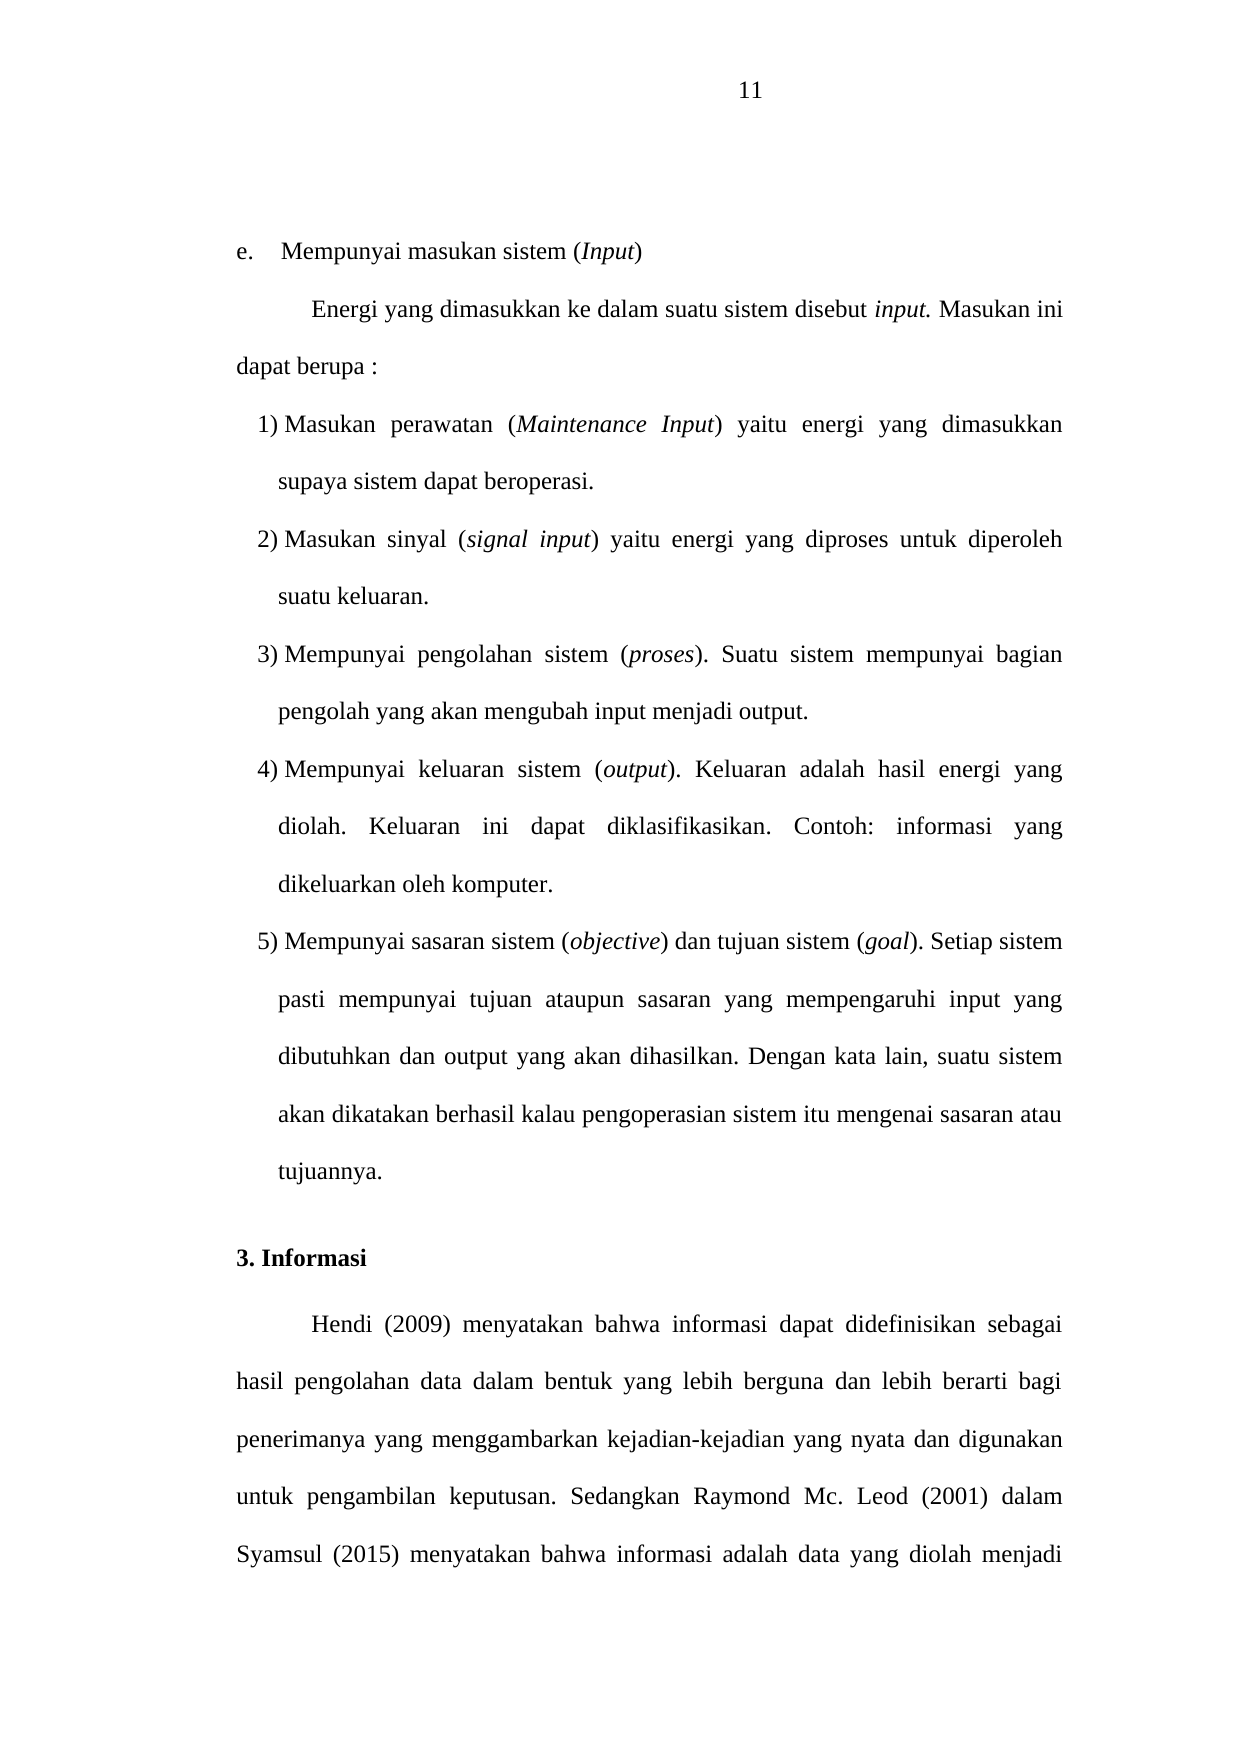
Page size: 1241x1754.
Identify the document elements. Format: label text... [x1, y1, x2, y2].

list Mempunyai keluaran sistem (output). Keluaran adalah hasil energi yang diolah. Keluaran ini dapat diklasifikasikan. Contoh: informasi yang dikeluarkan oleh komputer. [257, 754, 1063, 897]
list Mempunyai masukan sistem (Input) [236, 236, 1063, 265]
list Masukan perawatan (Maintenance Input) yaitu energi yang dimasukkan supaya sistem dapat beroperasi. [257, 409, 1063, 495]
list Mempunyai pengolahan sistem (proses). Suatu sistem mempunyai bagian pengolah yang akan mengubah input menjadi output. [257, 639, 1063, 725]
list Masukan sinyal (signal input) yaitu energi yang diproses untuk diperoleh suatu keluaran. [257, 524, 1063, 610]
list Energi yang dimasukkan ke dalam suatu sistem disebut input. Masukan ini dapat berupa : [236, 294, 1063, 380]
list Mempunyai sasaran sistem (objective) dan tujuan sistem (goal). Setiap sistem pasti mempunyai tujuan ataupun sasaran yang mempengaruhi input yang dibutuhkan dan output yang akan dihasilkan. Dengan kata lain, suatu sistem akan dikatakan berhasil kalau pengoperasian sistem itu mengenai sasaran atau tujuannya. [257, 926, 1063, 1185]
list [236, 1309, 1063, 1567]
subtitle Informasi [236, 1243, 1063, 1272]
